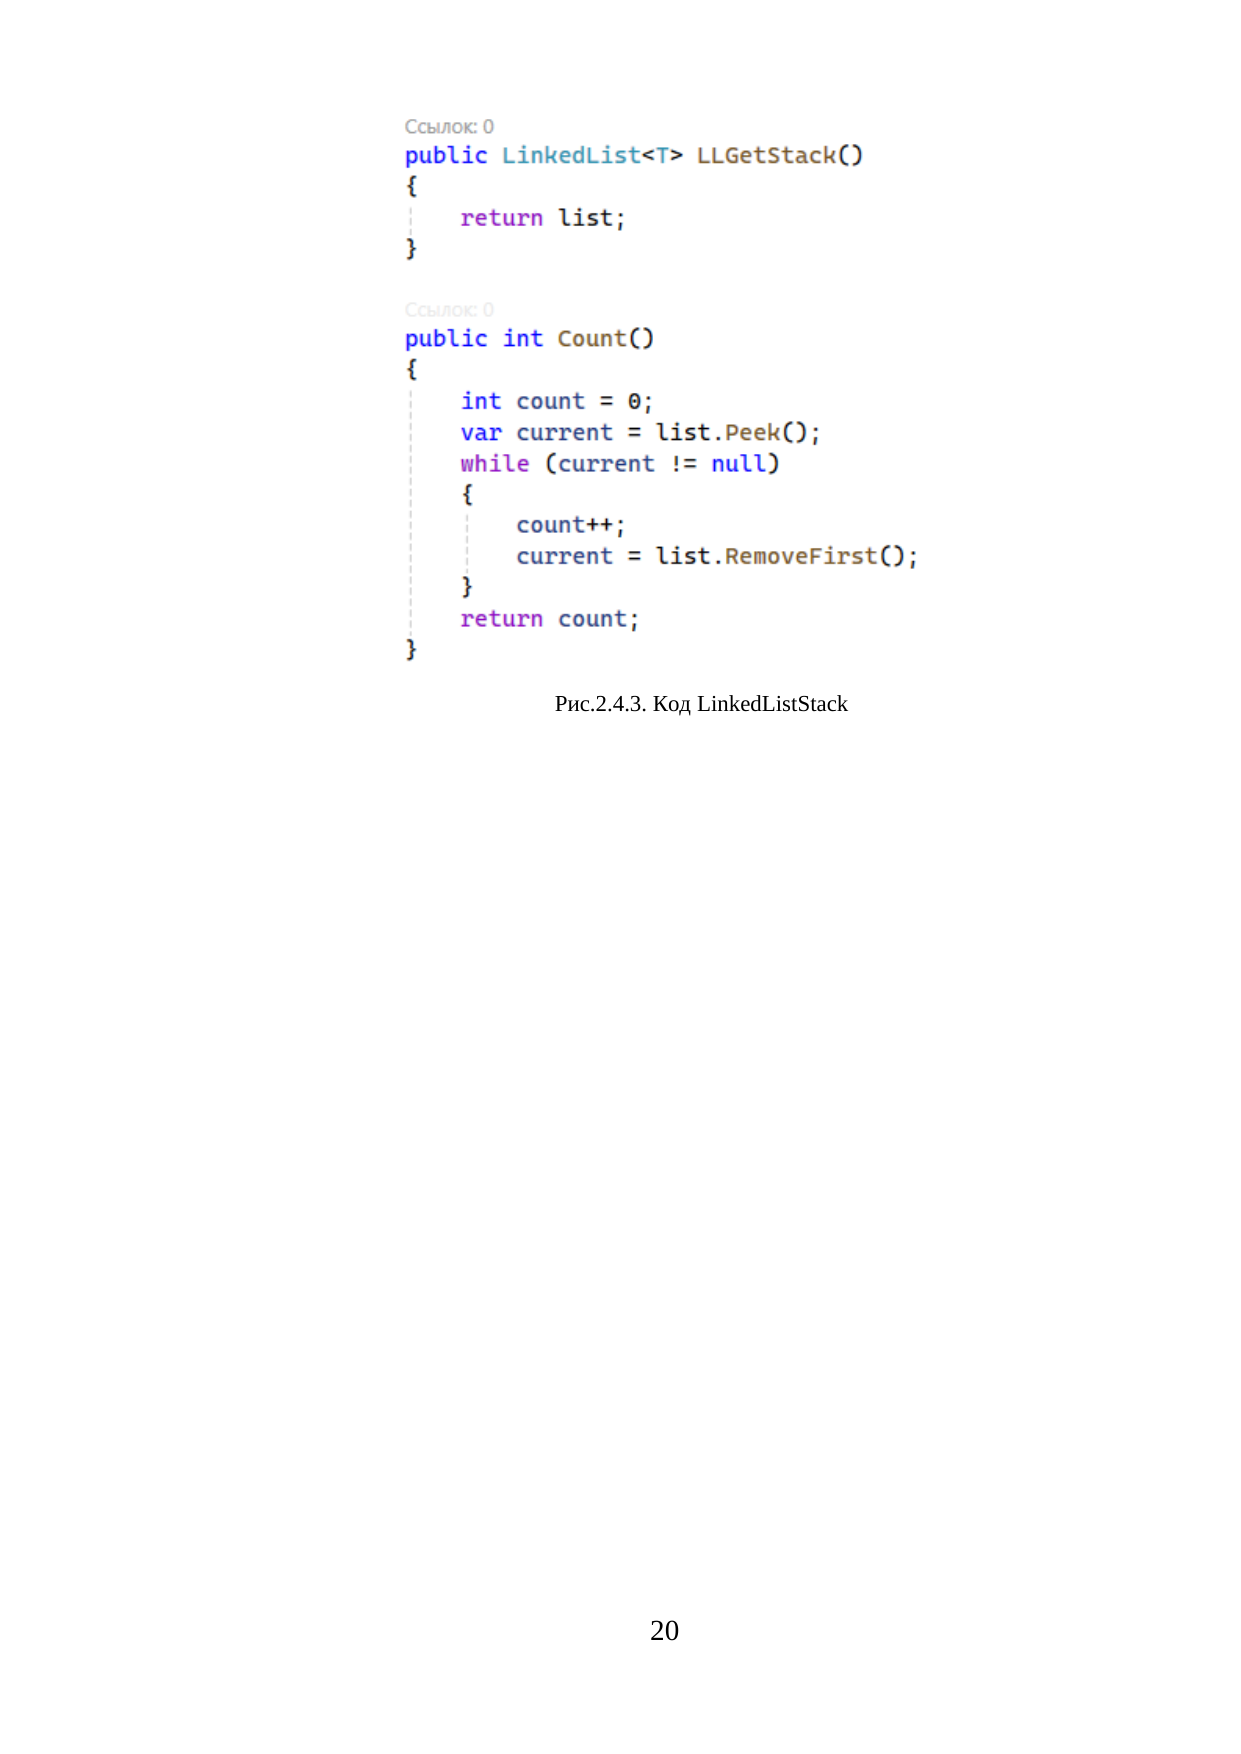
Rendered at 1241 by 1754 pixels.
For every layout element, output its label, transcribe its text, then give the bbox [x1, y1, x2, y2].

picture [390, 118, 1013, 691]
text Рис.2.4.3. Код LinkedListStack [177, 690, 1152, 716]
